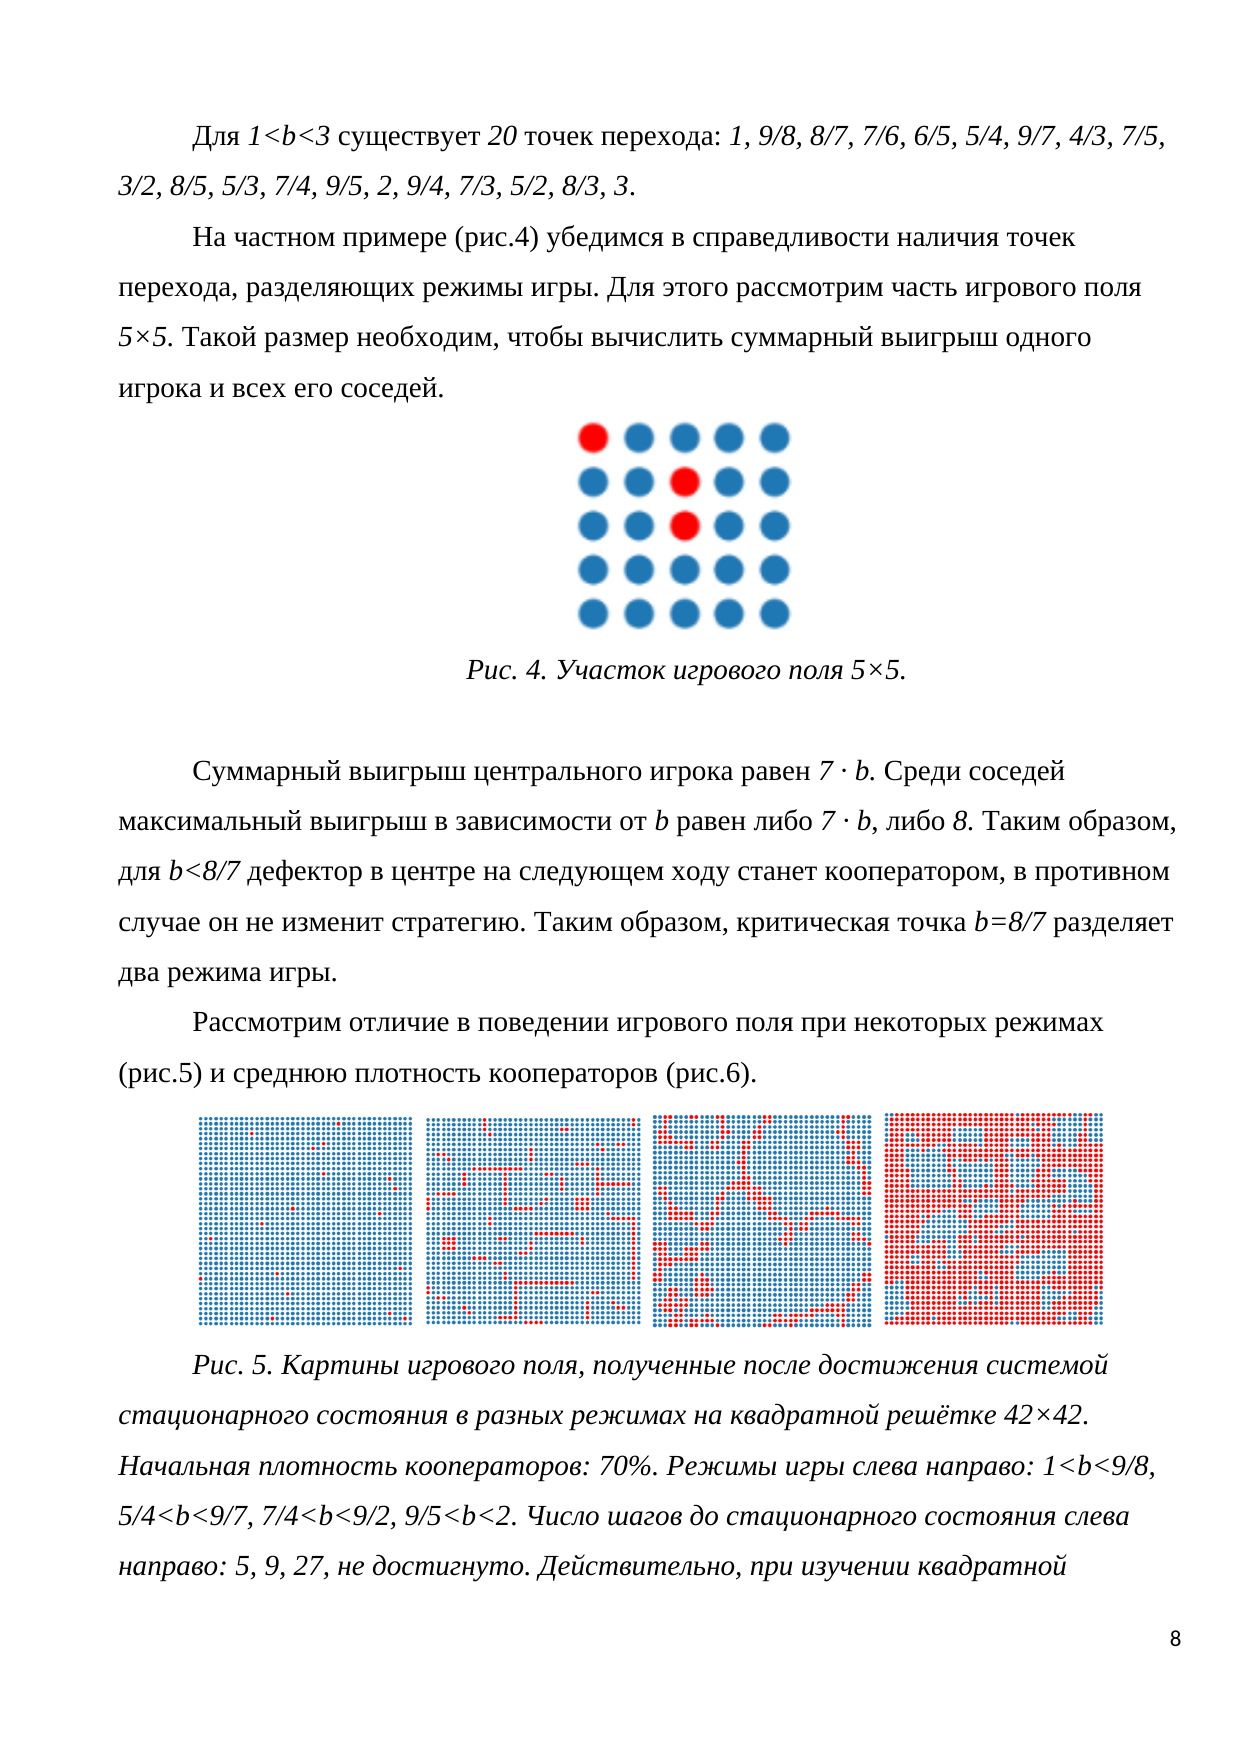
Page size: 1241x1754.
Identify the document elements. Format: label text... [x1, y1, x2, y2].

text Рассмотрим отличие в поведении игрового поля при некоторых режимах (рис.5) и среднюю плотность кооператоров (рис.6). [118, 1004, 1181, 1088]
picture [572, 420, 801, 639]
text Рис. 4. Участок игрового поля 5×5. [118, 652, 1181, 686]
text Для 1<b<3 существует 20 точек перехода: 1, 9/8, 8/7, 7/6, 6/5, 5/4, 9/7, 4/3, 7/5, 3/2, 8/5, 5/3, 7/4, 9/5, 2, 9/4, 7/3, 5/2, 8/3, 3. [118, 118, 1181, 202]
text На частном примере (рис.4) убедимся в справедливости наличия точек перехода, разделяющих режимы игры. Для этого рассмотрим часть игрового поля 5×5. Такой размер необходим, чтобы вычислить суммарный выигрыш одного игрока и всех его соседей. [118, 219, 1181, 403]
text Суммарный выигрыш центрального игрока равен 7 ∙ b. Среди соседей максимальный выигрыш в зависимости от b равен либо 7 ∙ b, либо 8. Таким образом, для b<8/7 дефектор в центре на следующем ходу станет кооператором, в противном случае он не изменит стратегию. Таким образом, критическая точка b=8/7 разделяет два режима игры. [118, 753, 1181, 988]
picture [192, 1105, 1111, 1333]
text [118, 1347, 1181, 1582]
